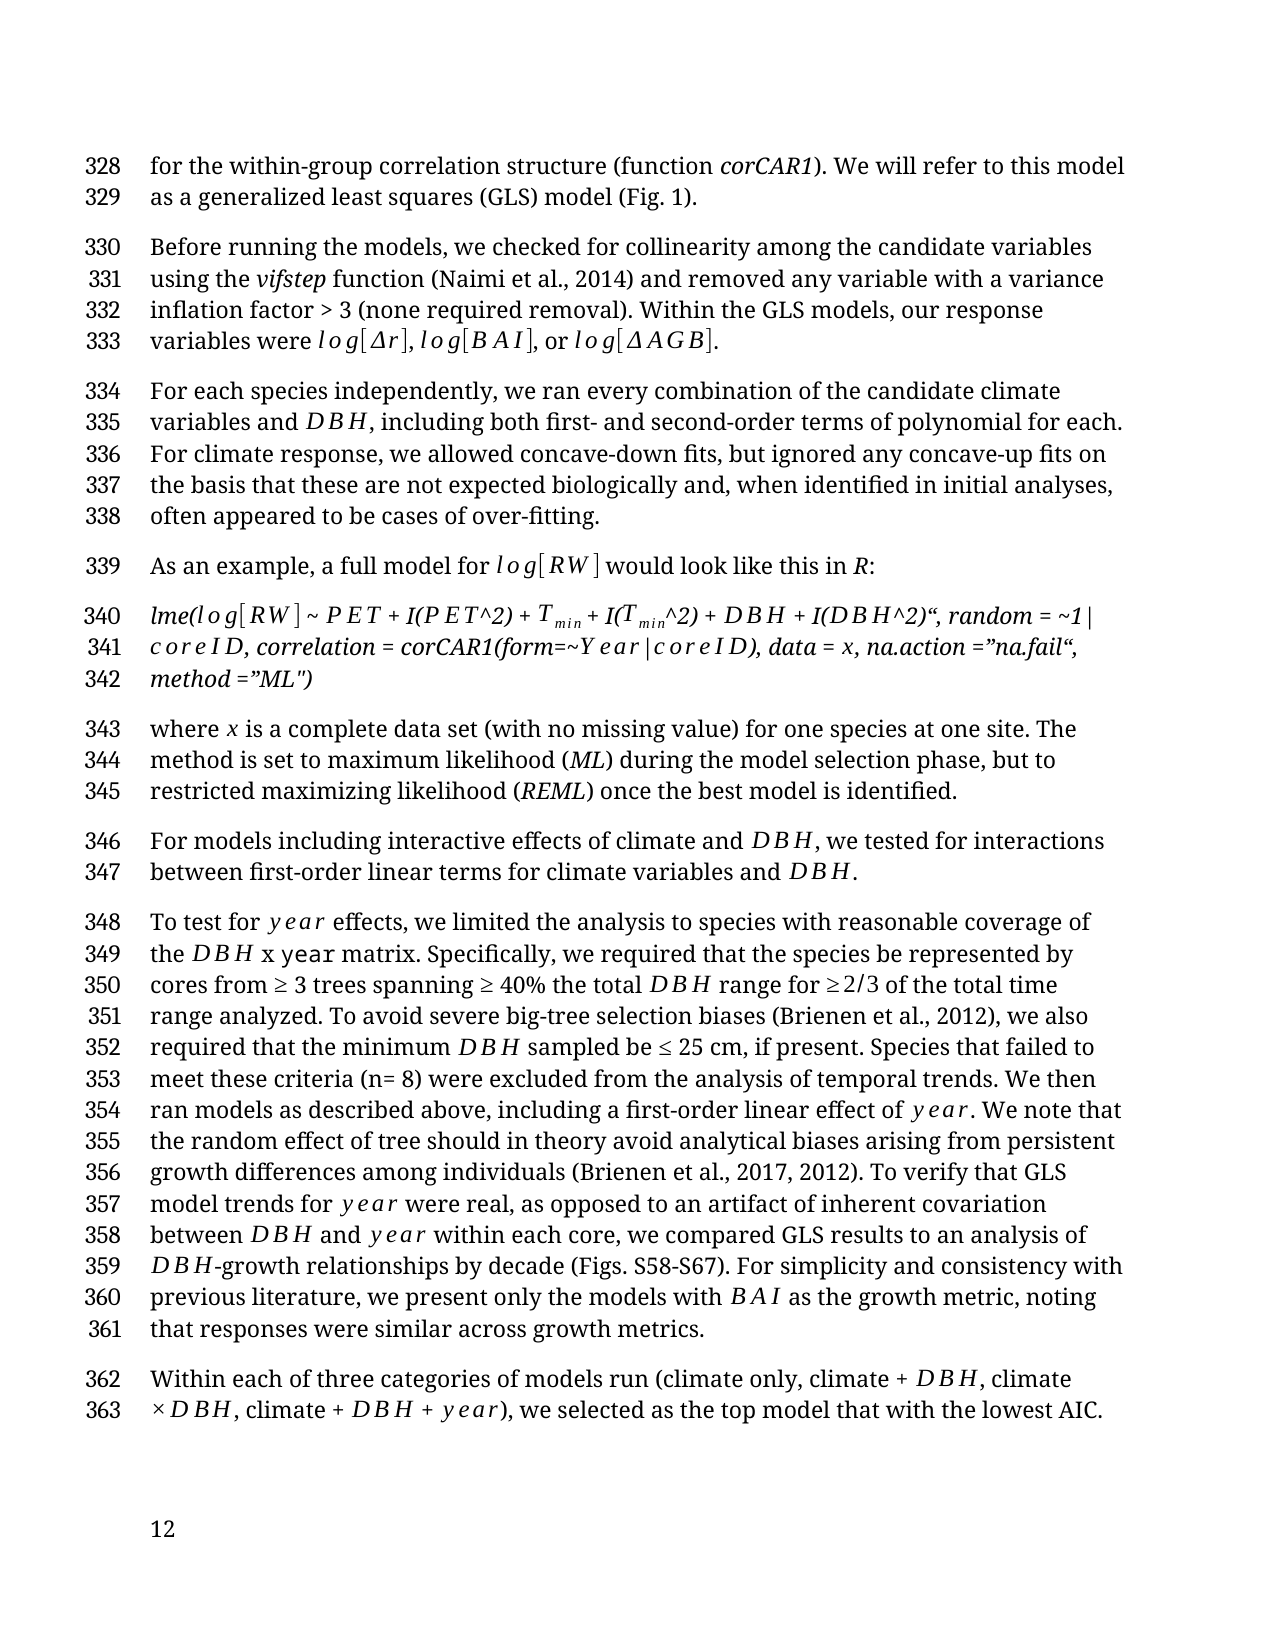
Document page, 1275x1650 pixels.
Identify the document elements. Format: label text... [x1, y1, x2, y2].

text Before running the models, we checked for collinearity among the candidate variables using the vifstep function (Naimi et al., 2014) and removed any variable with a variance inflation factor > 3 (none required removal). Within the GLS models, our response variables were , , or . [150, 231, 1125, 356]
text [150, 150, 1125, 212]
text As an example, a full model for would look like this in R: [150, 550, 1125, 581]
text To test for effects, we limited the analysis to species with reasonable coverage of the x year matrix. Specifically, we required that the species be represented by cores from 3 trees spanning 40% the total range for of the total time range analyzed. To avoid severe big-tree selection biases (Brienen et al., 2012), we also required that the minimum sampled be 25 cm, if present. Species that failed to meet these criteria (n= 8) were excluded from the analysis of temporal trends. We then ran models as described above, including a first-order linear effect of . We note that the random effect of tree should in theory avoid analytical biases arising from persistent growth differences among individuals (Brienen et al., 2017, 2012). To verify that GLS model trends for were real, as opposed to an artifact of inherent covariation between and within each core, we compared GLS results to an analysis of -growth relationships by decade (Figs. S58-S67). For simplicity and consistency with previous literature, we present only the models with as the growth metric, noting that responses were similar across growth metrics. [150, 906, 1125, 1344]
text where is a complete data set (with no missing value) for one species at one site. The method is set to maximum likelihood (ML) during the model selection phase, but to restricted maximizing likelihood (REML) once the best model is identified. [150, 713, 1125, 806]
text For models including interactive effects of climate and , we tested for interactions between first-order linear terms for climate variables and . [150, 825, 1125, 888]
text lme( ~ + I(^2) + + I(^2) + + I(^2)“, random = ~1|, correlation = corCAR1(form=~|), data = , na.action =”na.fail“, method =”ML") [150, 600, 1125, 694]
text For each species independently, we ran every combination of the candidate climate variables and , including both first- and second-order terms of polynomial for each. For climate response, we allowed concave-down fits, but ignored any concave-up fits on the basis that these are not expected biologically and, when identified in initial analyses, often appeared to be cases of over-fitting. [150, 375, 1125, 531]
text Within each of three categories of models run (climate only, climate + , climate , climate + + ), we selected as the top model that with the lowest AIC. [150, 1363, 1125, 1425]
